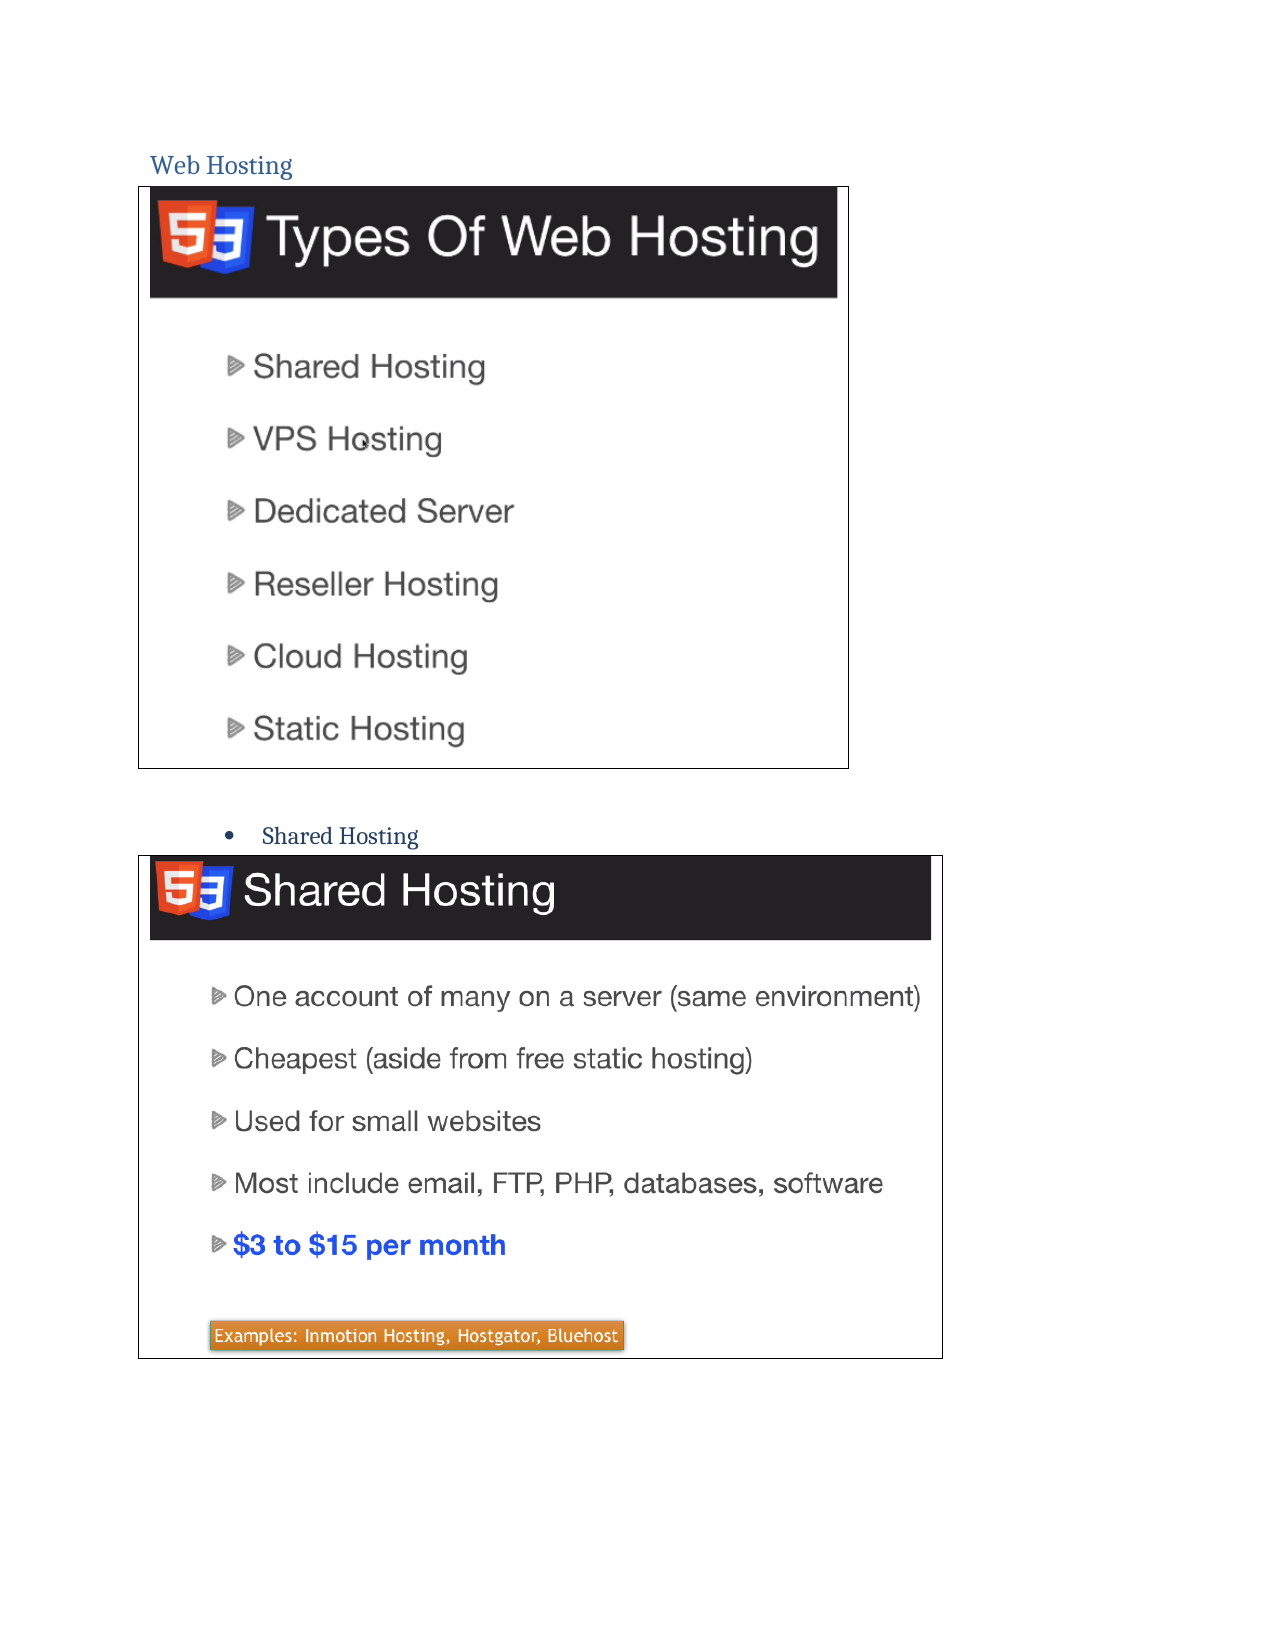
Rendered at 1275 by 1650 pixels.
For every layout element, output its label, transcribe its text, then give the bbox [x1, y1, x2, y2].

table_header [139, 856, 150, 1358]
picture [150, 186, 838, 768]
table_header [932, 856, 942, 1358]
subtitle Web Hosting [150, 150, 1125, 181]
table_header [838, 187, 848, 768]
subtitle Shared Hosting [225, 822, 1125, 851]
picture [150, 856, 932, 1358]
table_header [139, 187, 150, 768]
